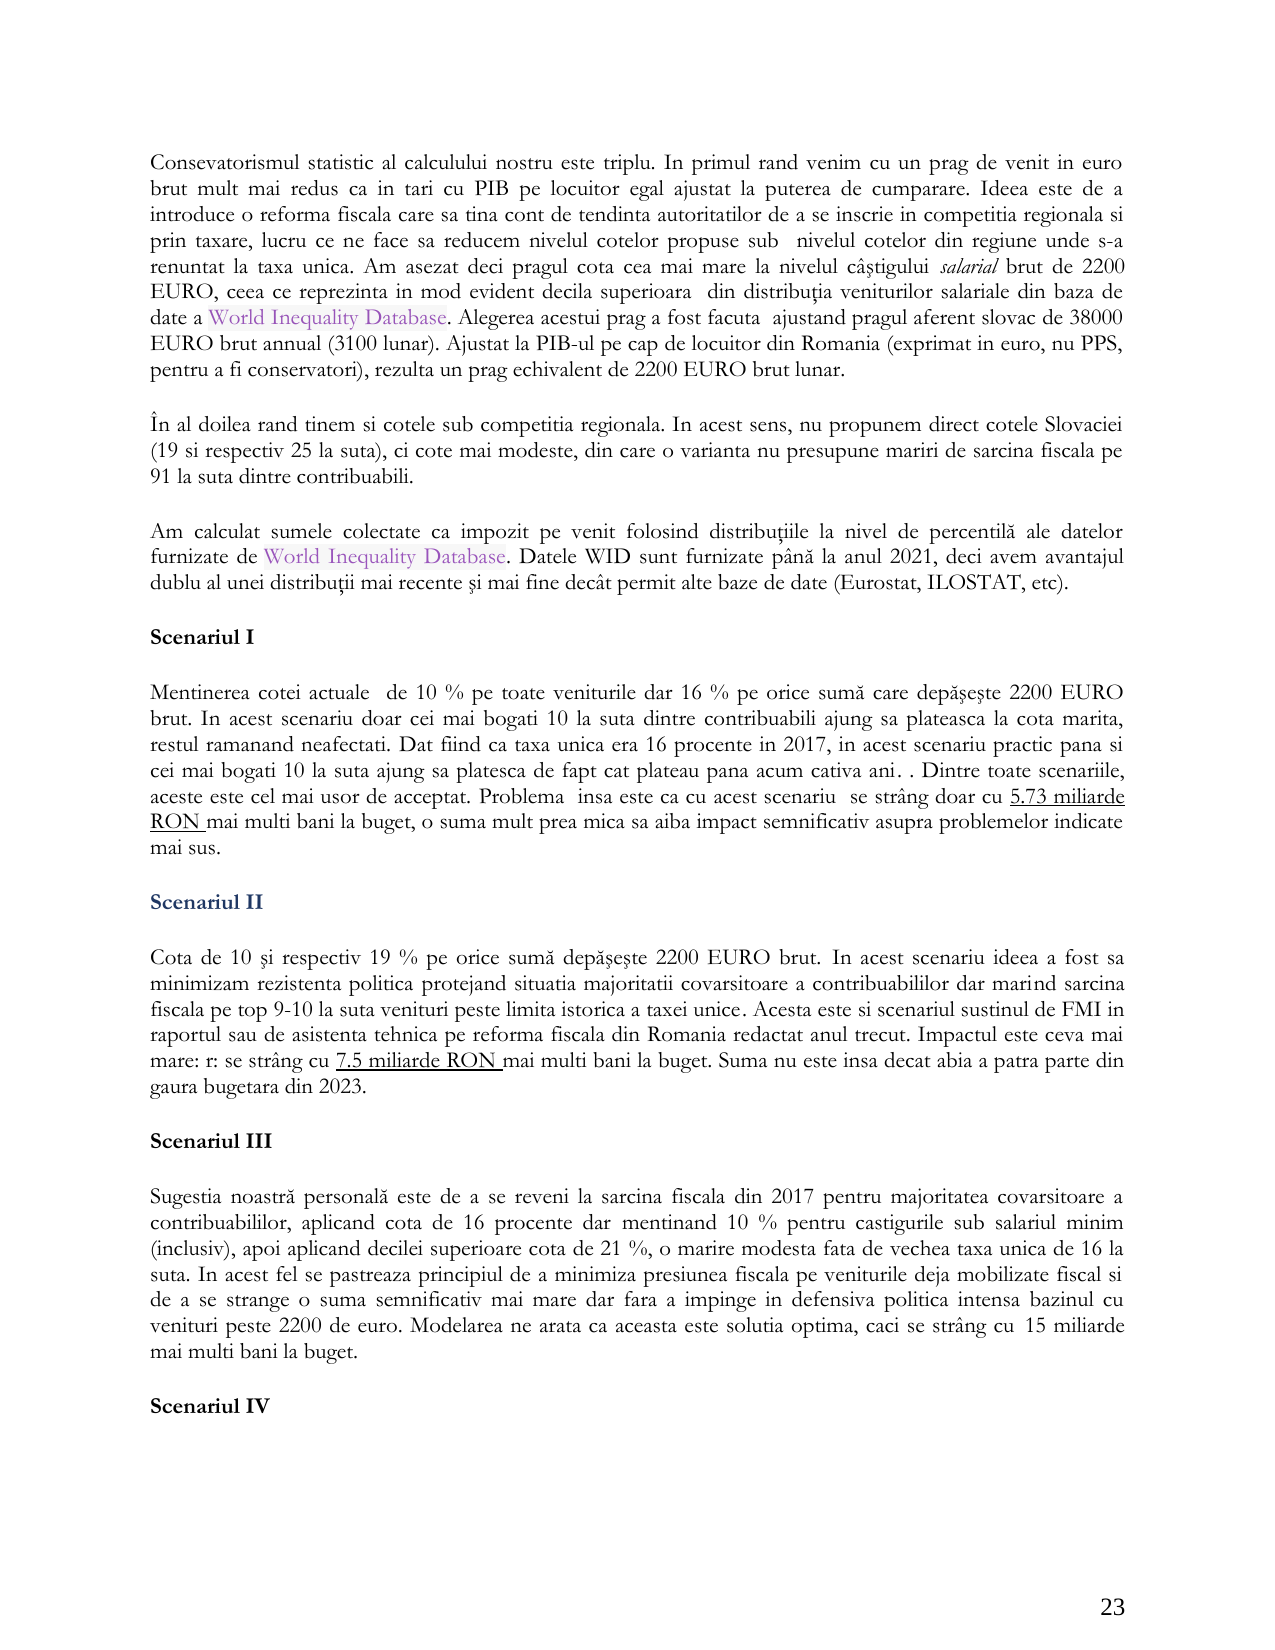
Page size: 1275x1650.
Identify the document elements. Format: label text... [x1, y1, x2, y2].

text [150, 150, 1125, 382]
text În al doilea rand tinem si cotele sub competitia regionala. In acest sens, nu propunem direct cotele Slovaciei (19 si respectiv 25 la suta), ci cote mai modeste, din care o varianta nu presupune mariri de sarcina fiscala pe 91 la suta dintre contribuabili. [150, 412, 1125, 489]
text Cota de 10 şi respectiv 19 % pe orice sumă depăşeşte 2200 EURO brut. In acest scenariu ideea a fost sa minimizam rezistenta politica protejand situatia majoritatii covarsitoare a contribuabililor dar marind sarcina fiscala pe top 9-10 la suta venituri peste limita istorica a taxei unice. Acesta este si scenariul sustinul de FMI in raportul sau de asistenta tehnica pe reforma fiscala din Romania redactat anul trecut. Impactul este ceva mai mare: r: se strâng cu 7.5 miliarde RON mai multi bani la buget. Suma nu este insa decat abia a patra parte din gaura bugetara din 2023. [150, 944, 1125, 1099]
text Scenariul III [150, 1129, 1125, 1154]
text Sugestia noastră personală este de a se reveni la sarcina fiscala din 2017 pentru majoritatea covarsitoare a contribuabililor, aplicand cota de 16 procente dar mentinand 10 % pentru castigurile sub salariul minim (inclusiv), apoi aplicand decilei superioare cota de 21 %, o marire modesta fata de vechea taxa unica de 16 la suta. In acest fel se pastreaza principiul de a minimiza presiunea fiscala pe veniturile deja mobilizate fiscal si de a se strange o suma semnificativ mai mare dar fara a impinge in defensiva politica intensa bazinul cu venituri peste 2200 de euro. Modelarea ne arata ca aceasta este solutia optima, caci se strâng cu 15 miliarde mai multi bani la buget. [150, 1184, 1125, 1364]
text Am calculat sumele colectate ca impozit pe venit folosind distribuţiile la nivel de percentilă ale datelor furnizate de World Inequality Database. Datele WID sunt furnizate până la anul 2021, deci avem avantajul dublu al unei distribuţii mai recente şi mai fine decât permit alte baze de date (Eurostat, ILOSTAT, etc). [150, 518, 1125, 596]
text Scenariul I [150, 625, 1125, 651]
text Mentinerea cotei actuale de 10 % pe toate veniturile dar 16 % pe orice sumă care depăşeşte 2200 EURO brut. In acest scenariu doar cei mai bogati 10 la suta dintre contribuabili ajung sa plateasca la cota marita, restul ramanand neafectati. Dat fiind ca taxa unica era 16 procente in 2017, in acest scenariu practic pana si cei mai bogati 10 la suta ajung sa platesca de fapt cat plateau pana acum cativa ani. . Dintre toate scenariile, aceste este cel mai usor de acceptat. Problema insa este ca cu acest scenariu se strâng doar cu 5.73 miliarde RON mai multi bani la buget, o suma mult prea mica sa aiba impact semnificativ asupra problemelor indicate mai sus. [150, 680, 1125, 861]
text Scenariul IV [150, 1394, 1125, 1419]
subtitle Scenariul II [150, 890, 1125, 916]
